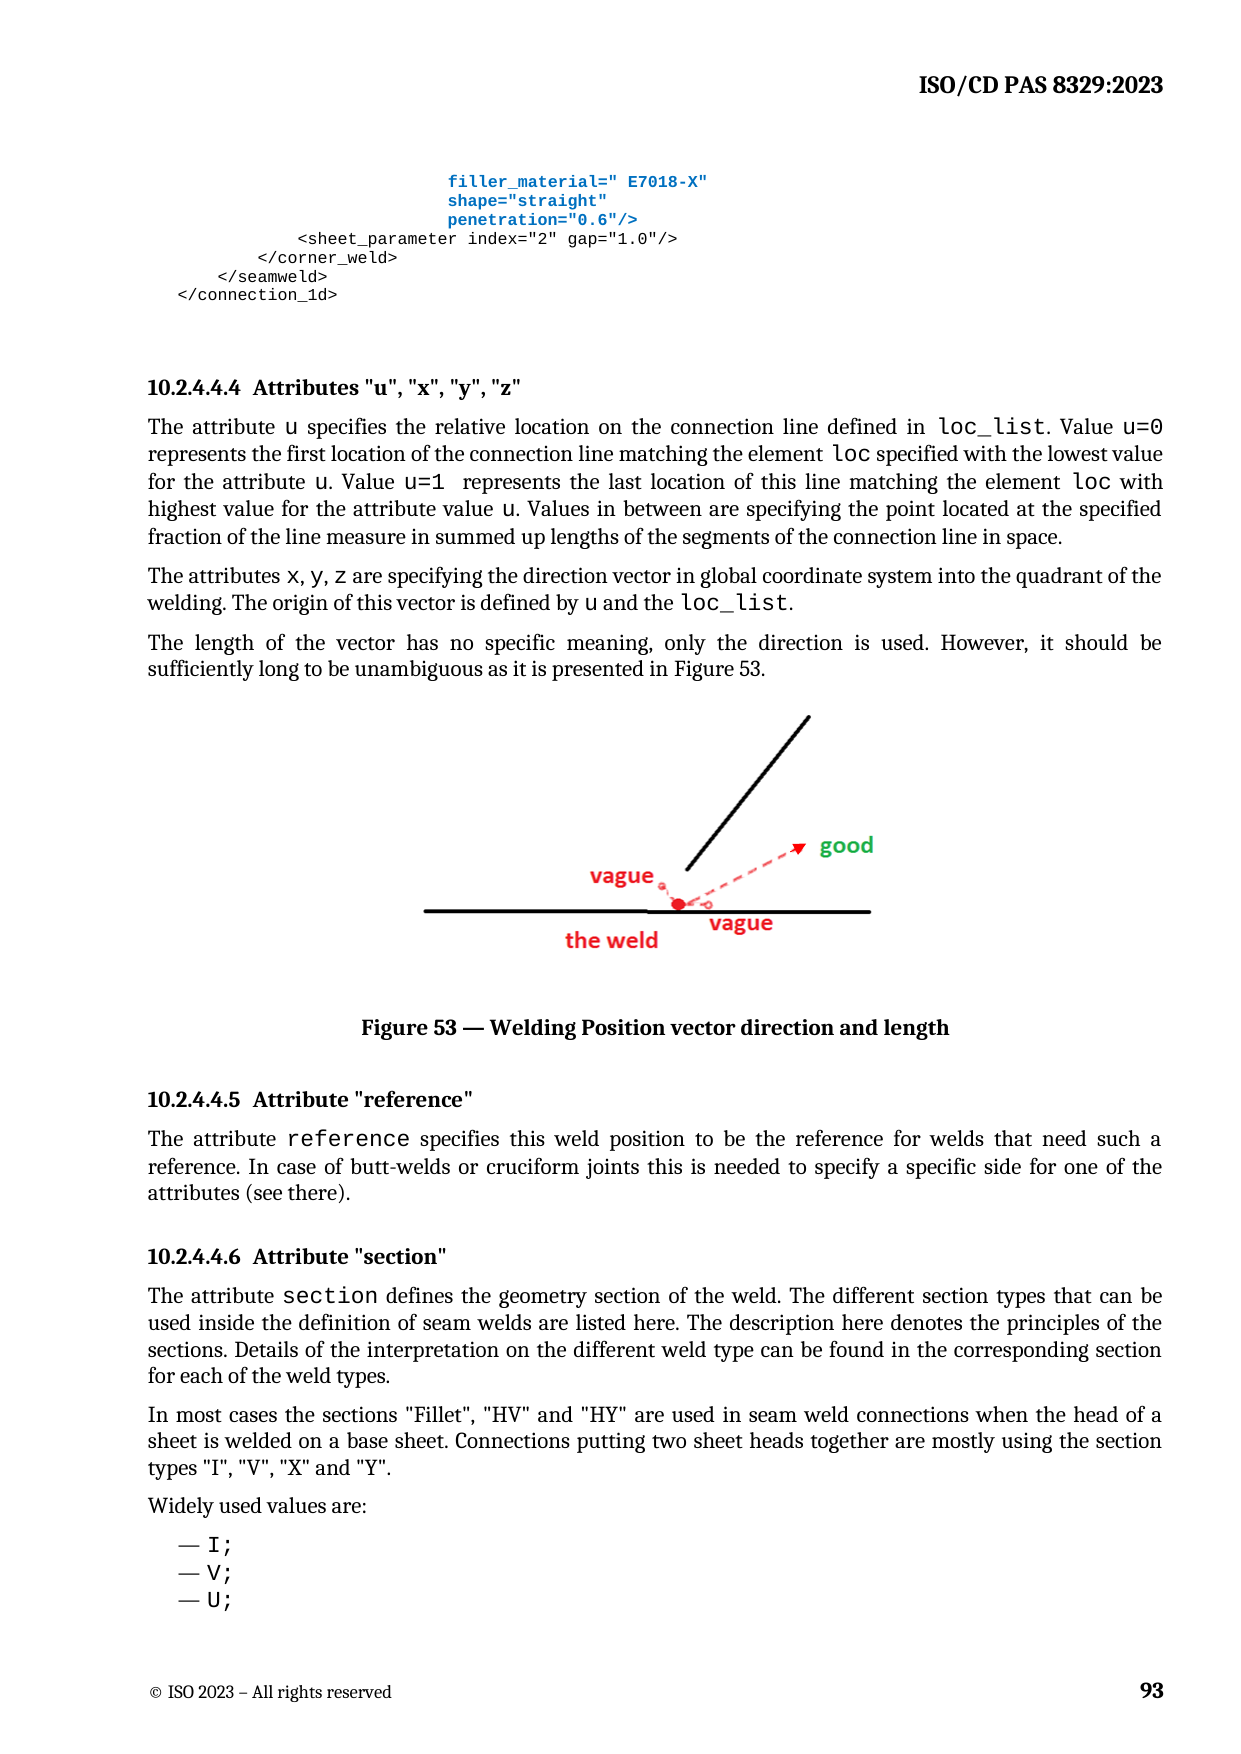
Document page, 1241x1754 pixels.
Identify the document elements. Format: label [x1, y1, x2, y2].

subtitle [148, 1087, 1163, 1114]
picture [361, 695, 950, 1003]
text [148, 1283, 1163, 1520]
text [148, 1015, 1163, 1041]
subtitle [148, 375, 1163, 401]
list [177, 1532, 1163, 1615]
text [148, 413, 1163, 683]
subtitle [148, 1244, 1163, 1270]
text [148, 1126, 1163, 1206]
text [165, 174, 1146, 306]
